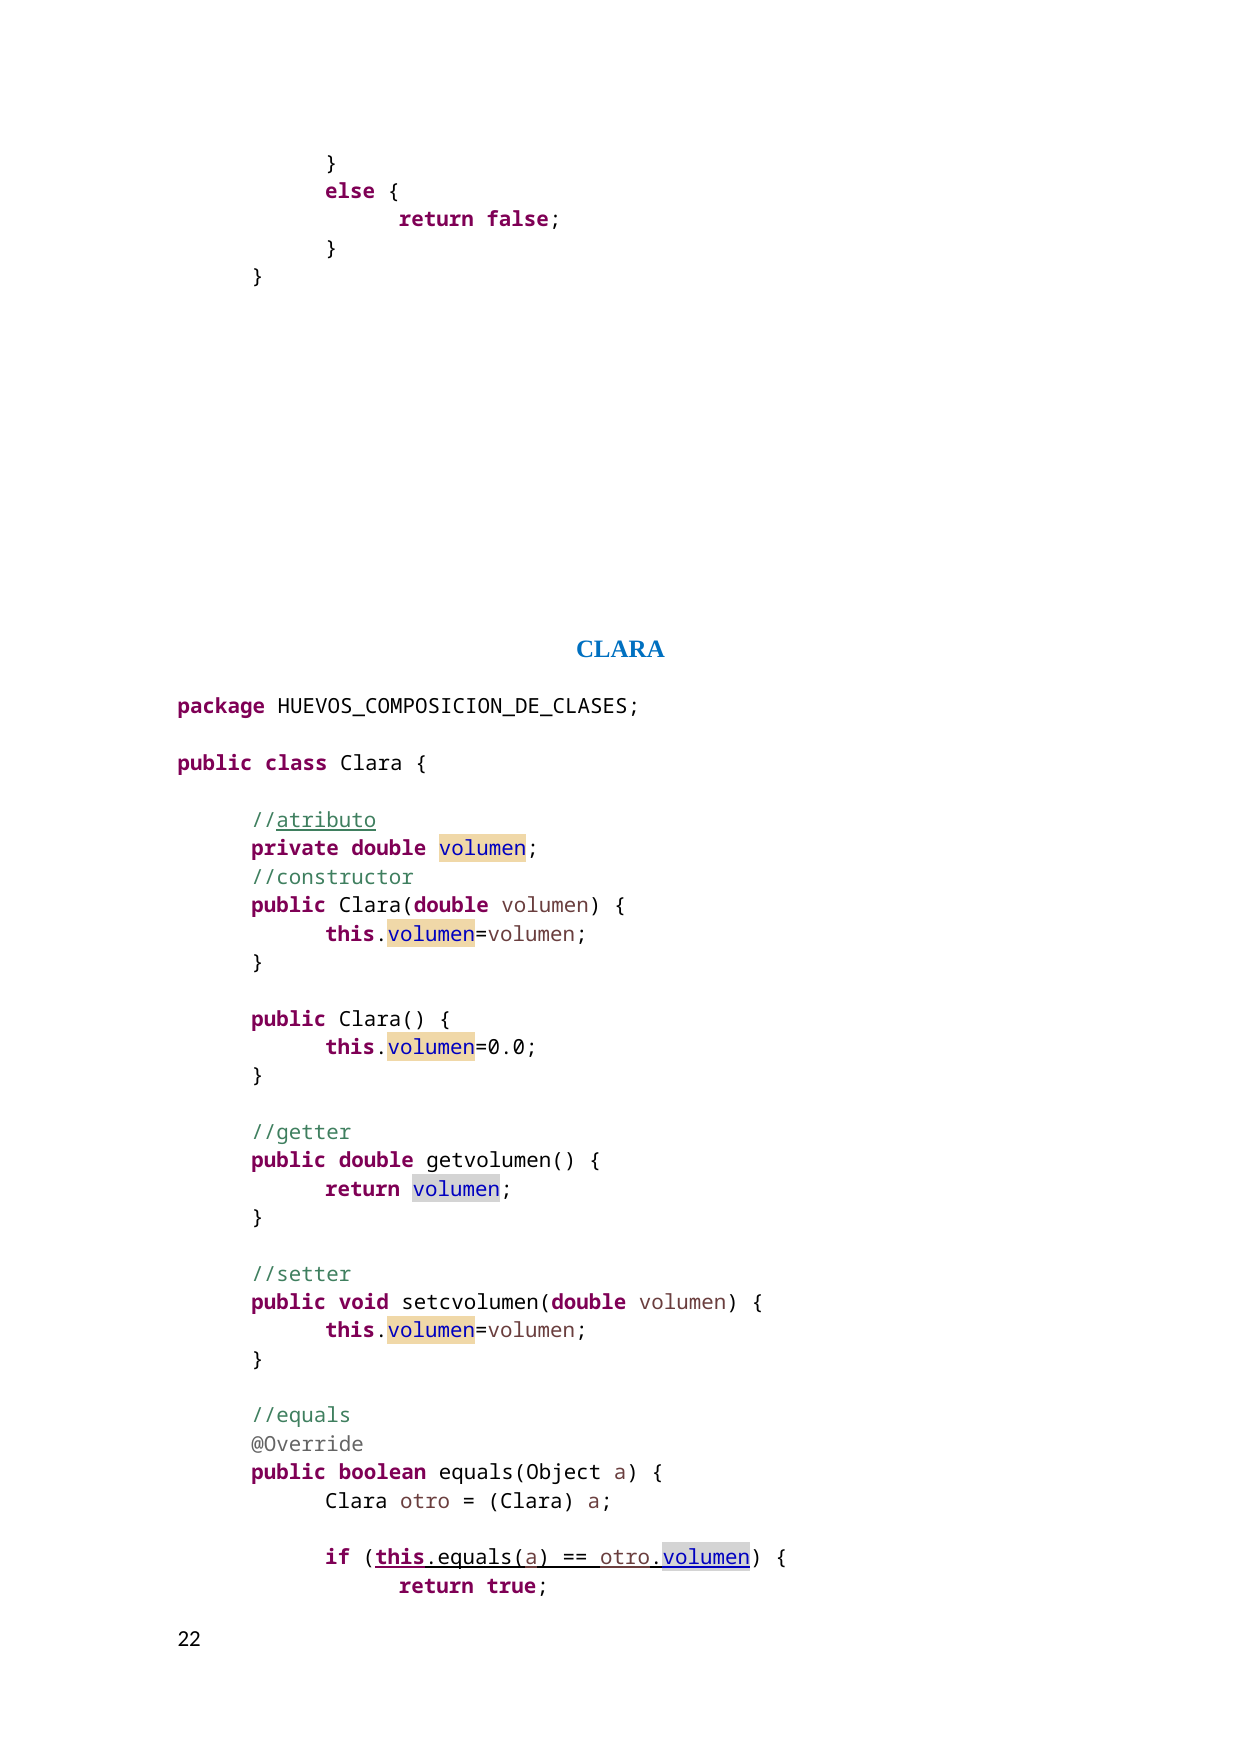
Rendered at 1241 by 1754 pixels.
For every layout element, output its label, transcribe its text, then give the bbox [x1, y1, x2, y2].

text public void setcvolumen(double volumen) { [177, 1287, 1063, 1316]
text } [177, 1344, 1063, 1372]
text } [177, 947, 1063, 976]
text return volumen; [177, 1174, 412, 1202]
text } [177, 1061, 1063, 1089]
text return volumen; [500, 1174, 1063, 1202]
text } [177, 1202, 1063, 1231]
text this.volumen=volumen; [475, 1316, 1063, 1344]
text public double getvolumen() { [177, 1145, 1063, 1174]
text if (this.equals(a) == otro.volumen) { [177, 1542, 662, 1571]
text CLARA [177, 634, 1063, 663]
text public boolean equals(Object a) { [177, 1457, 1063, 1486]
text private double volumen; [177, 833, 1063, 862]
text this.volumen=volumen; [475, 919, 1063, 947]
text } [177, 261, 1063, 290]
text public Clara() { [177, 1004, 1063, 1032]
text if (this.equals(a) == otro.volumen) { [750, 1542, 1063, 1571]
text //atributo [177, 805, 1063, 833]
text return false; [177, 204, 1063, 233]
text } [177, 148, 1063, 176]
text } [177, 233, 1063, 261]
text this.volumen=0.0; [475, 1032, 1063, 1061]
text //setter [177, 1259, 1063, 1287]
text this.volumen=volumen; [177, 1316, 387, 1344]
text public Clara(double volumen) { [177, 890, 1063, 919]
text //constructor [177, 862, 1063, 890]
text @Override [177, 1429, 1063, 1457]
text this.volumen=volumen; [177, 919, 387, 947]
text //getter [177, 1117, 1063, 1145]
text //equals [177, 1401, 1063, 1429]
text this.volumen=0.0; [177, 1032, 387, 1061]
text package HUEVOS_COMPOSICION_DE_CLASES; [177, 692, 1063, 720]
text Clara otro = (Clara) a; [177, 1486, 1063, 1514]
text else { [177, 176, 1063, 204]
text return true; [177, 1571, 1063, 1599]
text public class Clara { [177, 748, 1063, 777]
